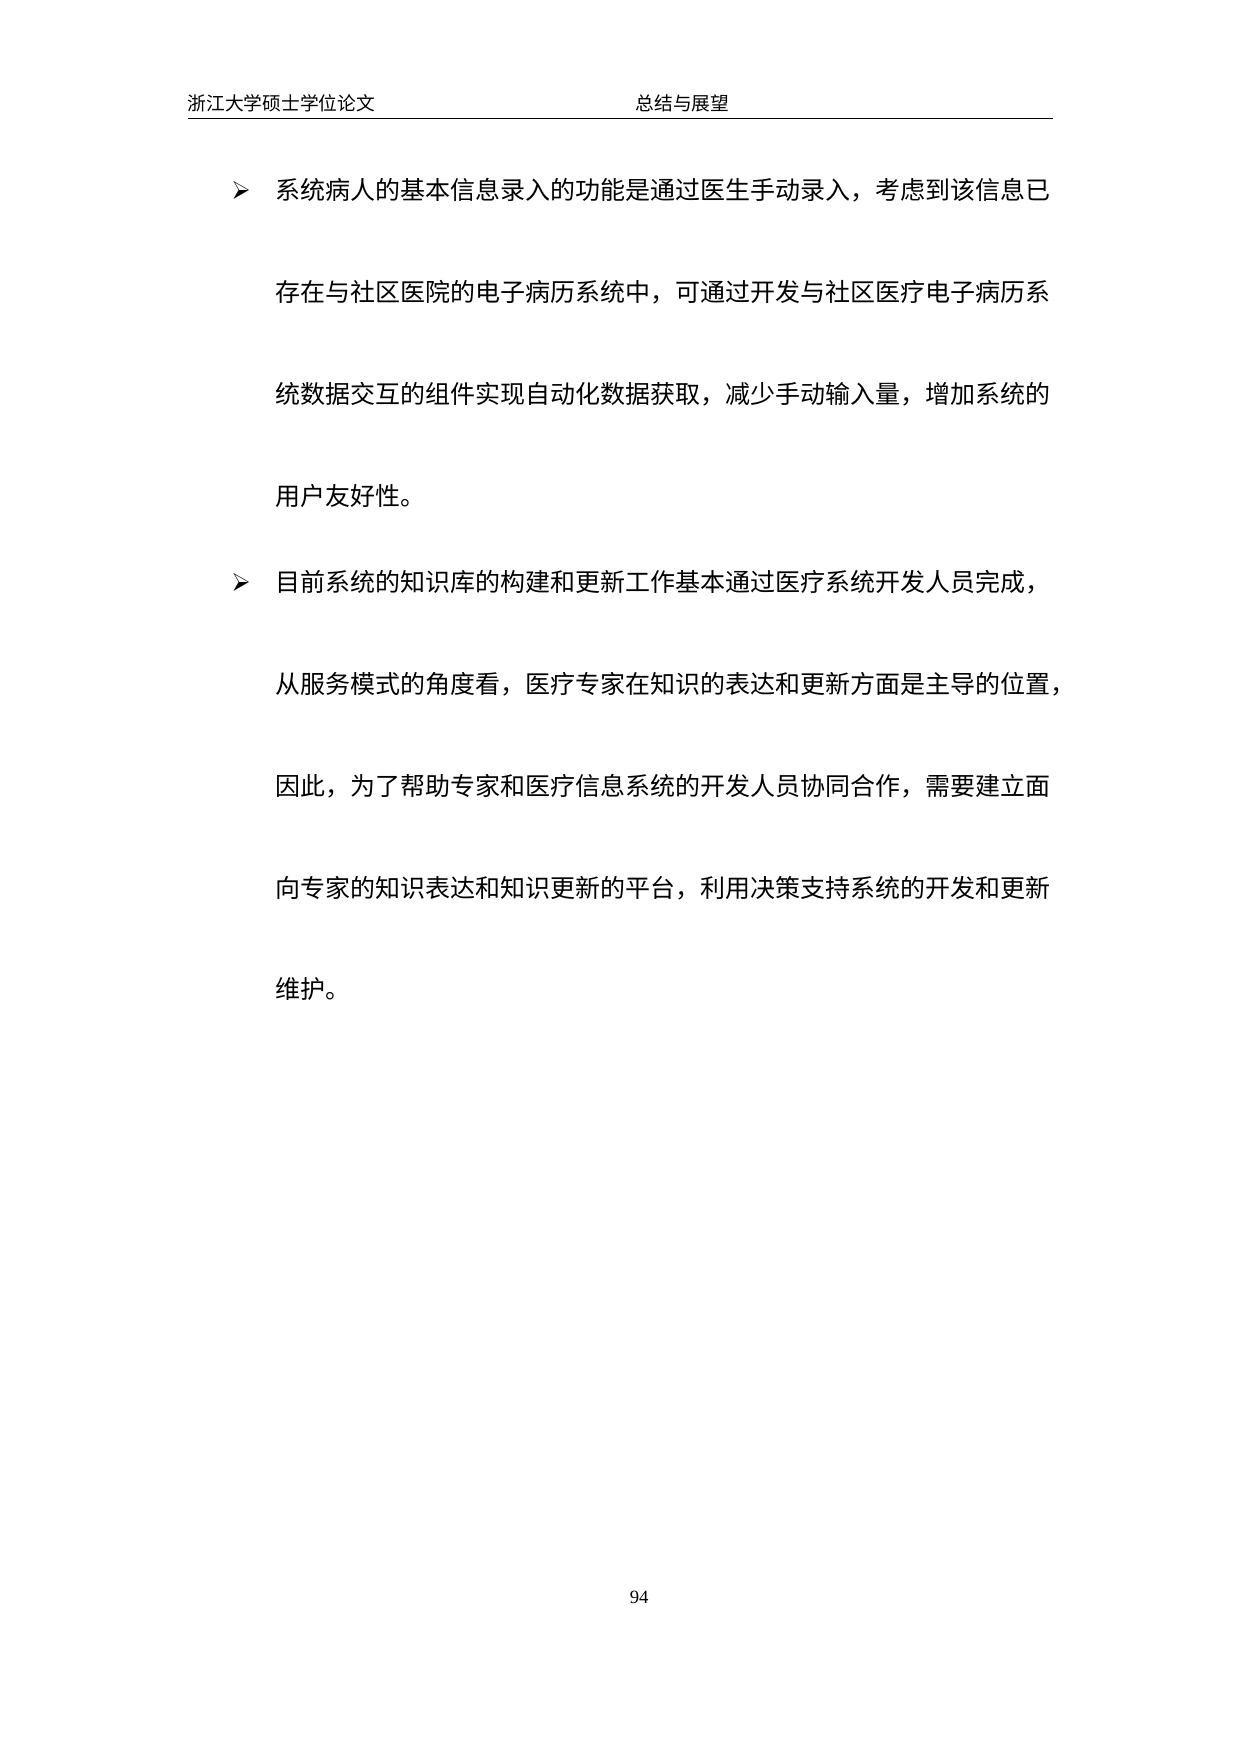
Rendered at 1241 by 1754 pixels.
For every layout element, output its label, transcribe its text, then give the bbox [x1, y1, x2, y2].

list 目前系统的知识库的构建和更新工作基本通过医疗系统开发人员完成，从服务模式的角度看，医疗专家在知识的表达和更新方面是主导的位置，因此，为了帮助专家和医疗信息系统的开发人员协同合作，需要建立面向专家的知识表达和知识更新的平台，利用决策支持系统的开发和更新维护。 [231, 547, 1053, 1022]
list 系统病人的基本信息录入的功能是通过医生手动录入，考虑到该信息已存在与社区医院的电子病历系统中，可通过开发与社区医疗电子病历系统数据交互的组件实现自动化数据获取，减少手动输入量，增加系统的用户友好性。 [231, 155, 1053, 528]
